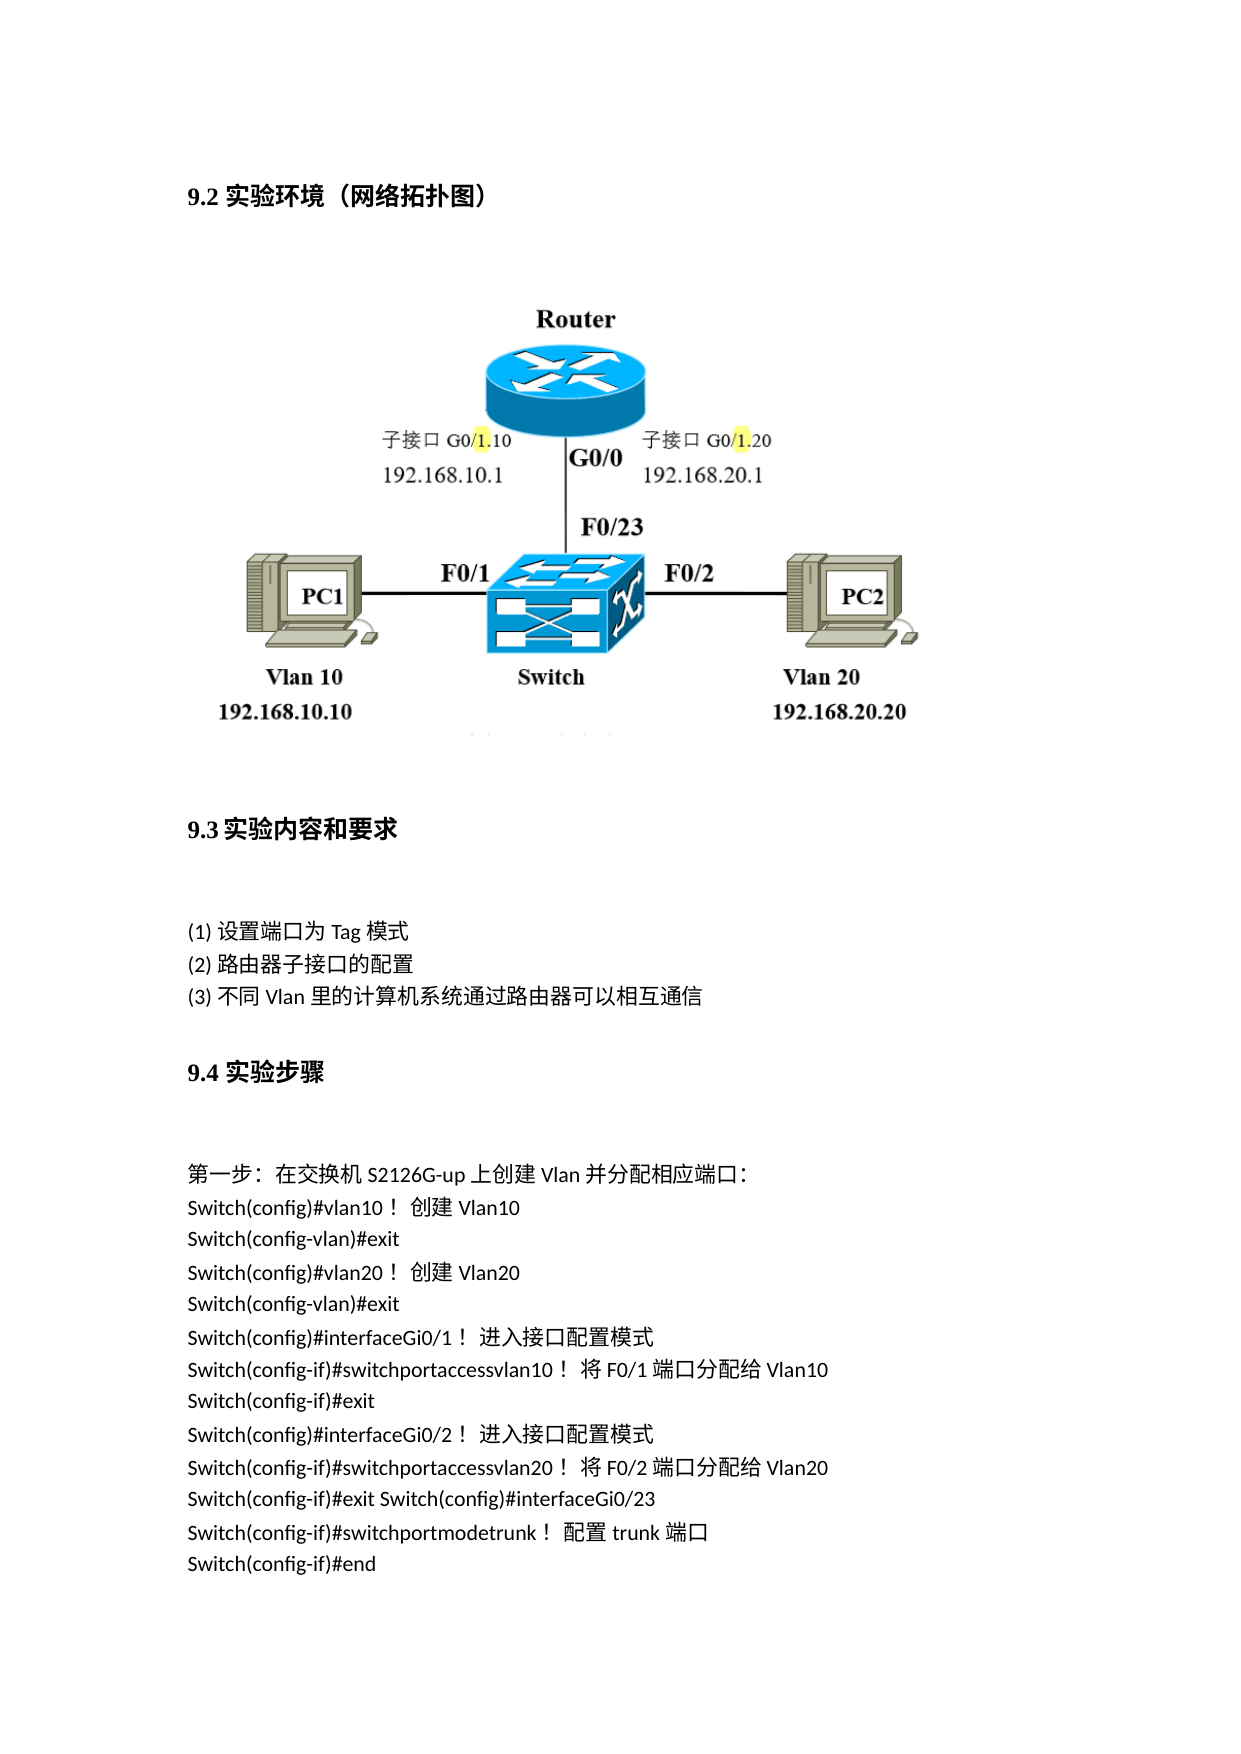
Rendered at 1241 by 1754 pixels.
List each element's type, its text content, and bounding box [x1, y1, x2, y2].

text (2) 路由器子接口的配置 [187, 946, 1053, 979]
text Switch(config-if)#switchportaccessvlan20 ！将 F0/2 端口分配给 Vlan20 [187, 1449, 1053, 1482]
picture [187, 281, 937, 735]
text Switch(config-if)#end [187, 1547, 1053, 1579]
text (3) 不同 Vlan 里的计算机系统通过路由器可以相互通信 [187, 979, 1053, 1011]
text Switch(config-vlan)#exit [187, 1222, 1053, 1254]
text Switch(config)#vlan10 ！创建 Vlan10 [187, 1189, 1053, 1222]
subtitle 9.4 实验步骤 [187, 1038, 1053, 1103]
subtitle 9.3实验内容和要求 [187, 795, 1053, 860]
text Switch(config)#interfaceGi0/2 ！进入接口配置模式 [187, 1417, 1053, 1449]
text Switch(config-if)#switchportmodetrunk ！配置 trunk 端口 [187, 1514, 1053, 1547]
text (1) 设置端口为 Tag 模式 [187, 914, 1053, 946]
text Switch(config-if)#exit Switch(config)#interfaceGi0/23 [187, 1482, 1053, 1514]
text Switch(config-vlan)#exit [187, 1287, 1053, 1319]
text Switch(config-if)#exit [187, 1384, 1053, 1417]
text Switch(config)#interfaceGi0/1 ！进入接口配置模式 [187, 1319, 1053, 1352]
text 第一步：在交换机 S2126G-up 上创建 Vlan 并分配相应端口： [187, 1157, 1053, 1189]
subtitle 9.2 实验环境（网络拓扑图） [187, 162, 1053, 227]
text Switch(config)#vlan20 ！创建 Vlan20 [187, 1254, 1053, 1287]
text Switch(config-if)#switchportaccessvlan10 ！将 F0/1 端口分配给 Vlan10 [187, 1352, 1053, 1384]
